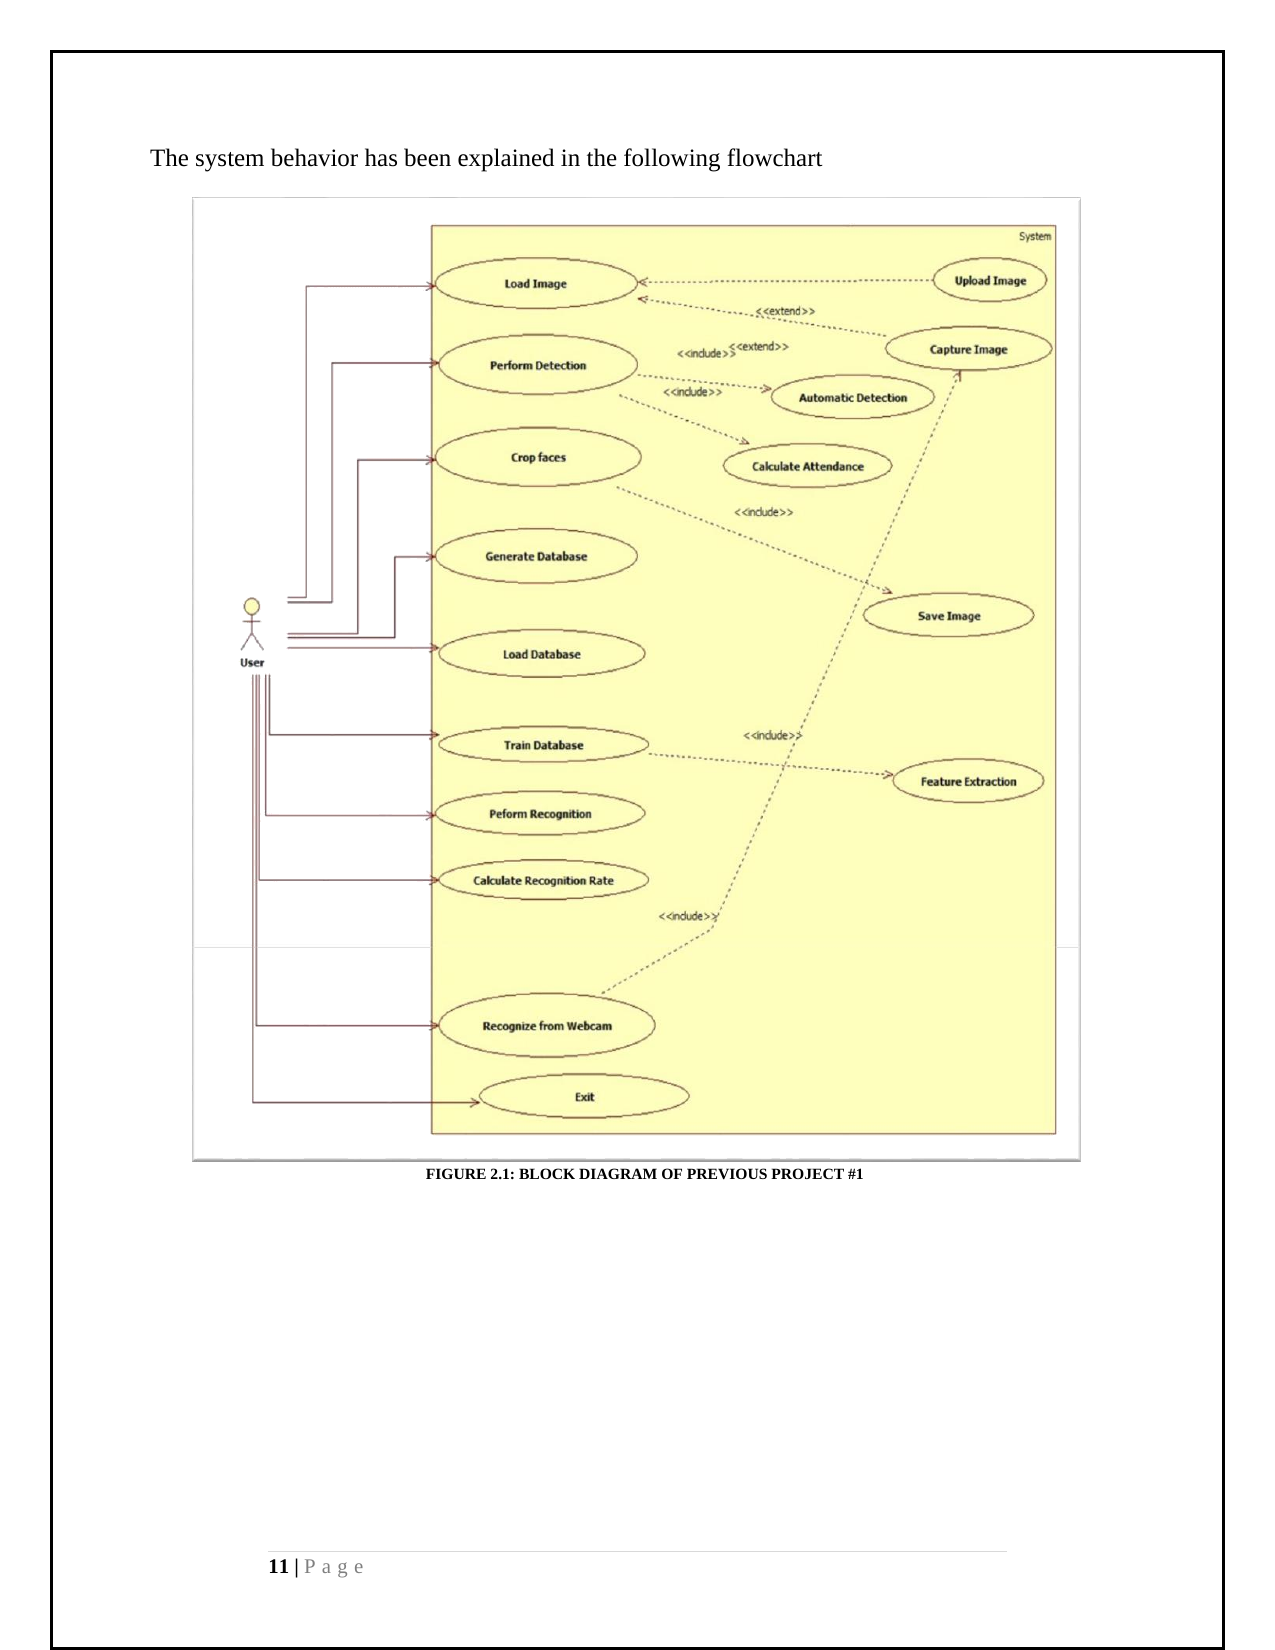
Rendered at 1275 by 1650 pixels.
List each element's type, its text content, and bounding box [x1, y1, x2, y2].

text The system behavior has been explained in the following flowchart [150, 150, 1139, 171]
text FIGURE 2.1: BLOCK DIAGRAM OF PREVIOUS PROJECT #1 [150, 1165, 1139, 1183]
picture [192, 197, 1081, 1162]
